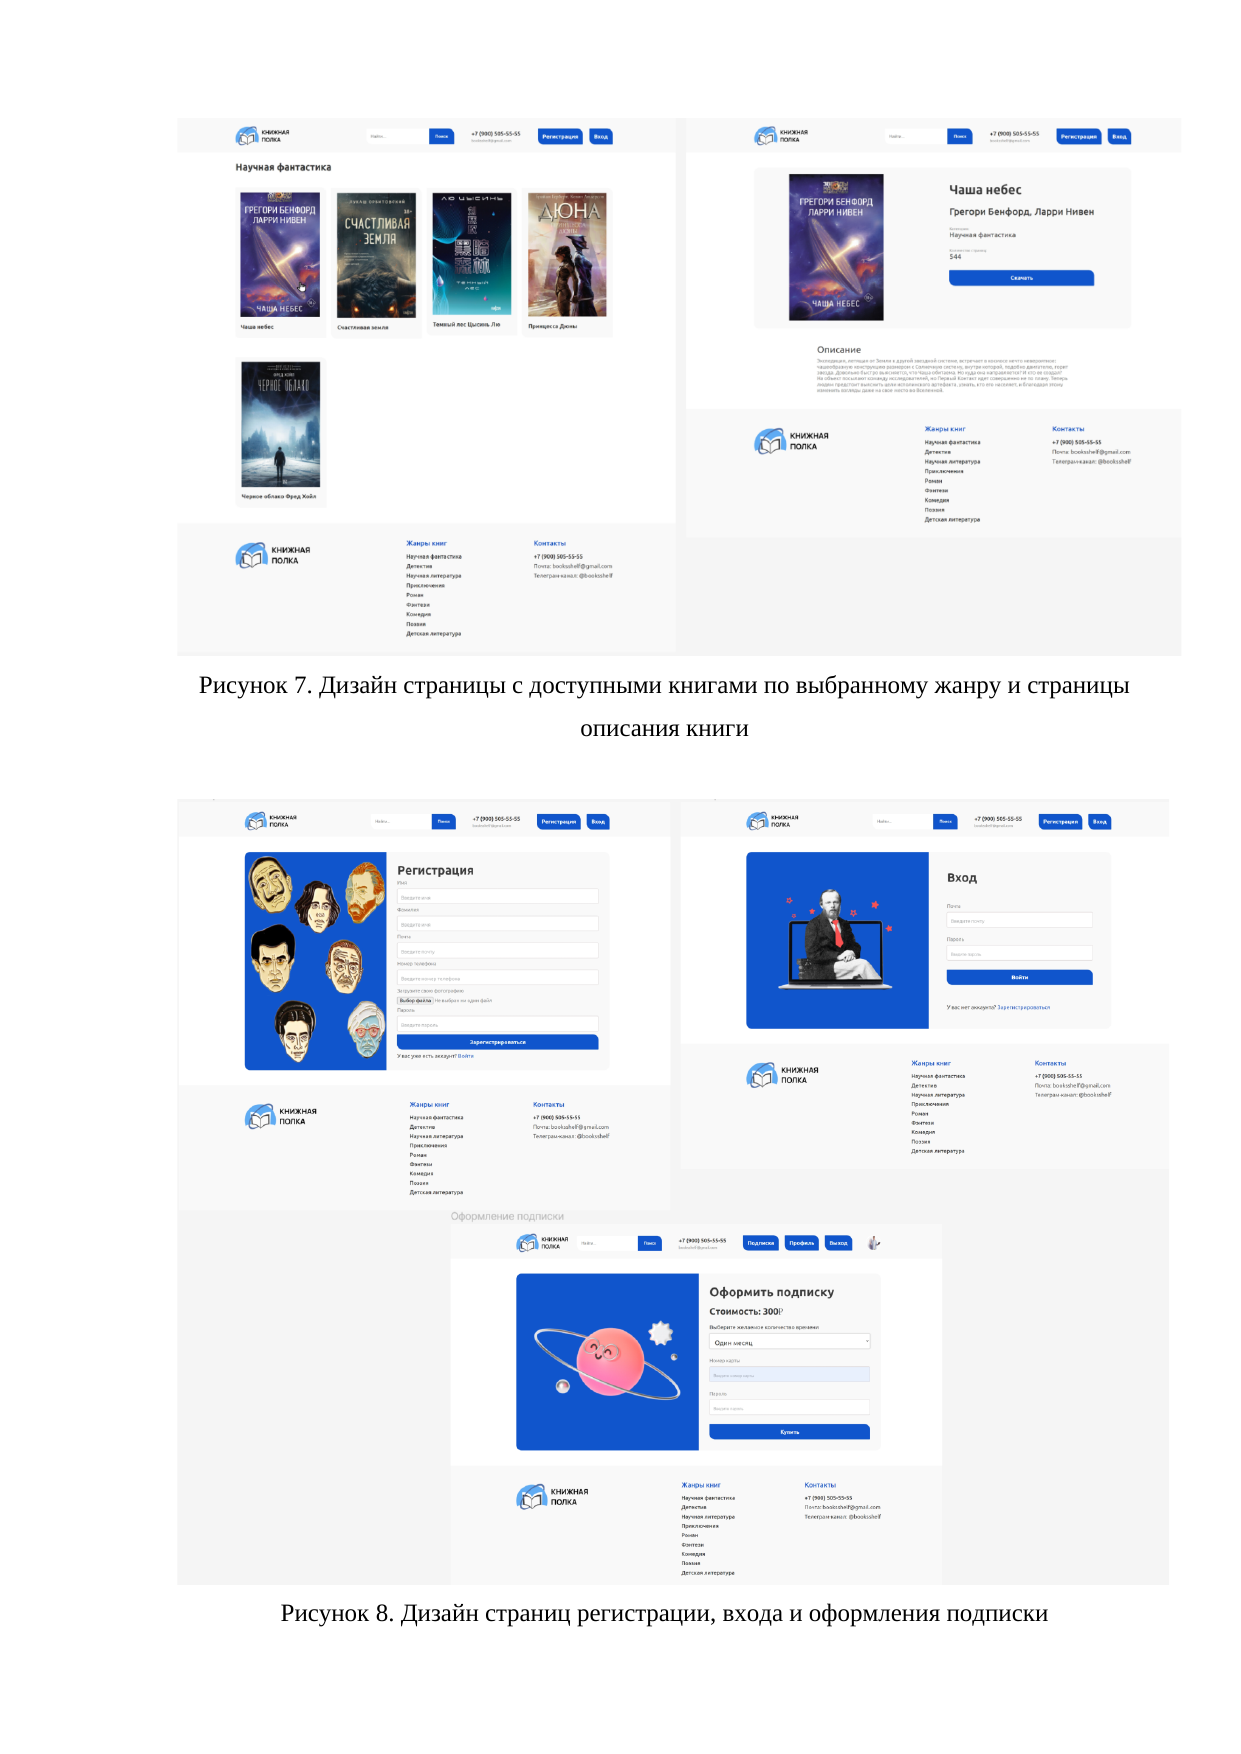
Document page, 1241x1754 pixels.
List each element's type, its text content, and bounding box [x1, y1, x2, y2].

picture [177, 799, 1170, 1585]
text Рисунок 8. Дизайн страниц регистрации, входа и оформления подписки [177, 1598, 1152, 1627]
text Рисунок 7. Дизайн страницы с доступными книгами по выбранному жанру и страницы описания книги [177, 670, 1152, 742]
picture [177, 118, 1182, 656]
